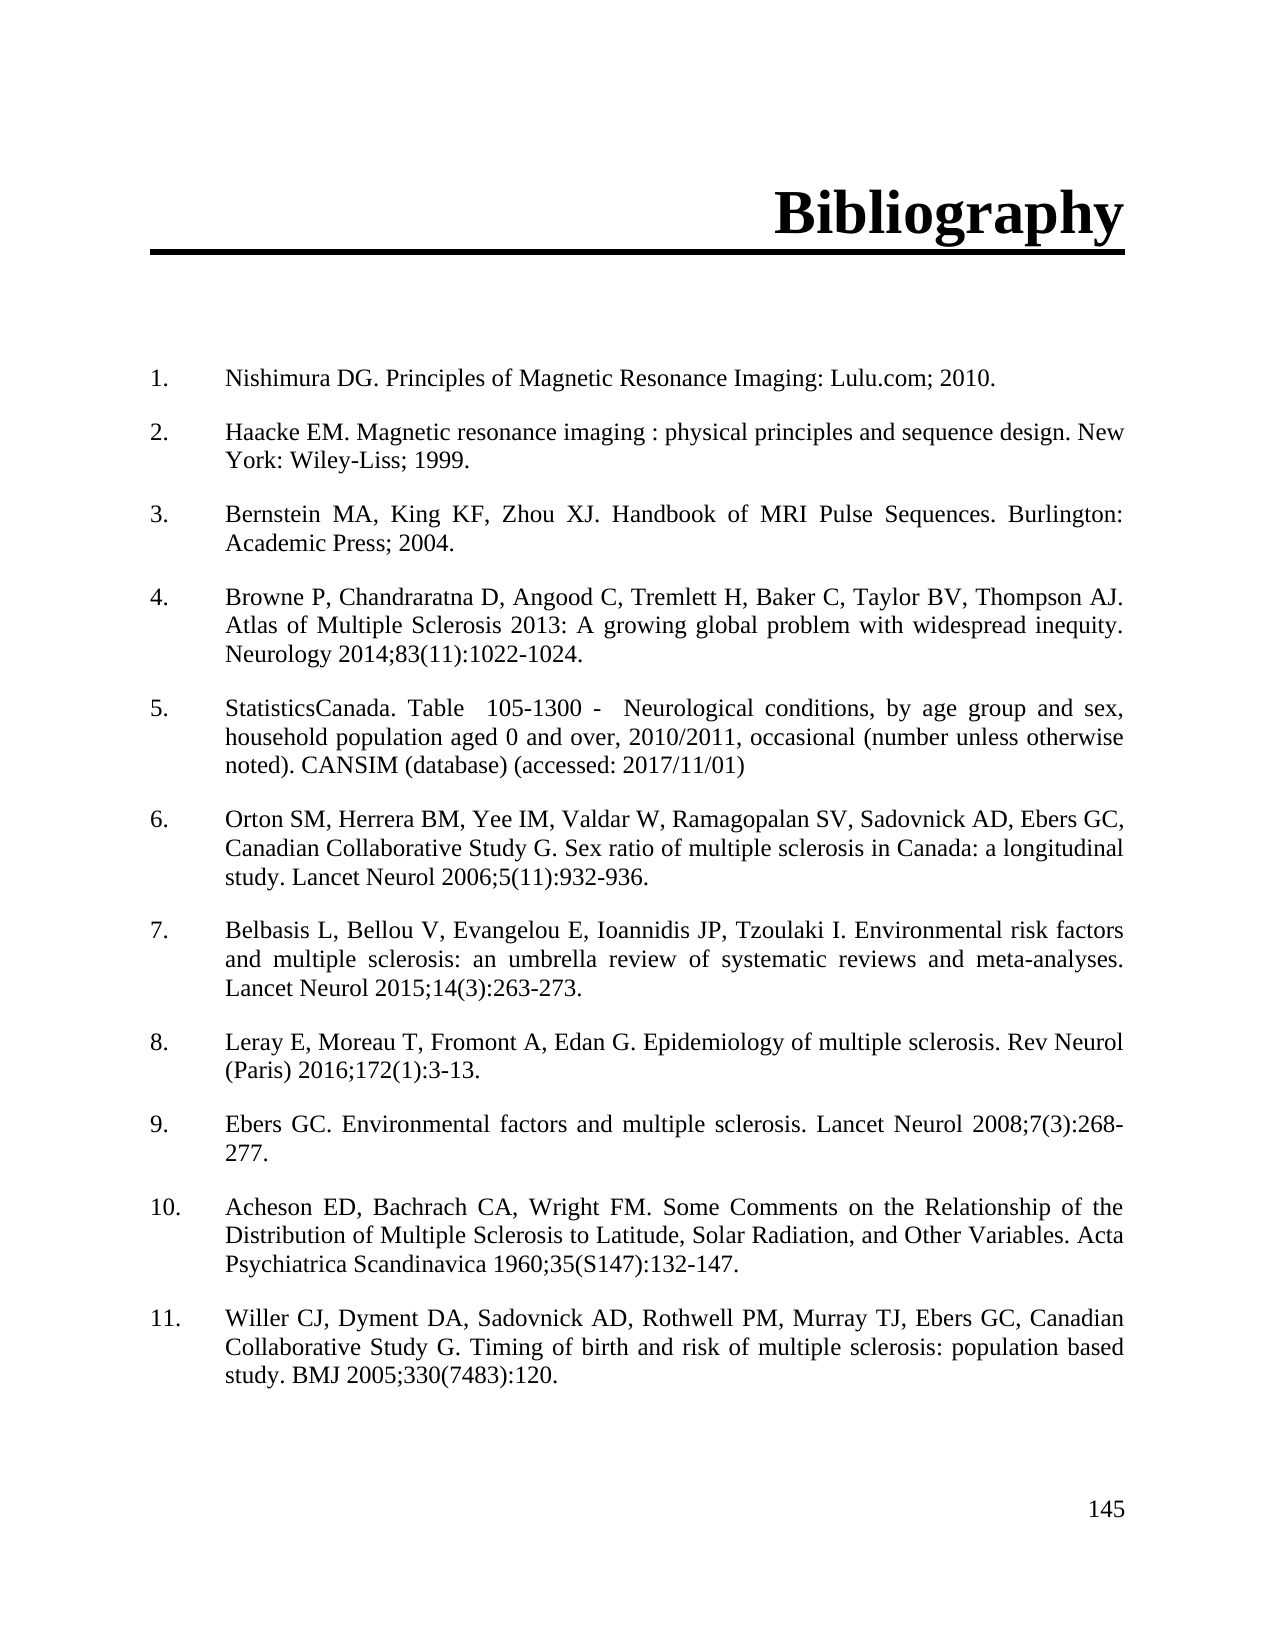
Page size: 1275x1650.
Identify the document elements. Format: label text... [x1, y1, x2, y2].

text 1. Nishimura DG. Principles of Magnetic Resonance Imaging: Lulu.com; 2010. [150, 363, 1125, 392]
text 6. Orton SM, Herrera BM, Yee IM, Valdar W, Ramagopalan SV, Sadovnick AD, Ebers GC, Canadian Collaborative Study G. Sex ratio of multiple sclerosis in Canada: a longitudinal study. Lancet Neurol 2006;5(11):932-936. [150, 804, 1125, 890]
text 3. Bernstein MA, King KF, Zhou XJ. Handbook of MRI Pulse Sequences. Burlington: Academic Press; 2004. [150, 499, 1125, 557]
text 9. Ebers GC. Environmental factors and multiple sclerosis. Lancet Neurol 2008;7(3):268-277. [150, 1109, 1125, 1167]
text 10. Acheson ED, Bachrach CA, Wright FM. Some Comments on the Relationship of the Distribution of Multiple Sclerosis to Latitude, Solar Radiation, and Other Variables. Acta Psychiatrica Scandinavica 1960;35(S147):132-147. [150, 1192, 1125, 1278]
text 2. Haacke EM. Magnetic resonance imaging : physical principles and sequence design. New York: Wiley-Liss; 1999. [150, 417, 1125, 474]
text 7. Belbasis L, Bellou V, Evangelou E, Ioannidis JP, Tzoulaki I. Environmental risk factors and multiple sclerosis: an umbrella review of systematic reviews and meta-analyses. Lancet Neurol 2015;14(3):263-273. [150, 915, 1125, 1002]
text Bibliography [150, 175, 1125, 249]
text 11. Willer CJ, Dyment DA, Sadovnick AD, Rothwell PM, Murray TJ, Ebers GC, Canadian Collaborative Study G. Timing of birth and risk of multiple sclerosis: population based study. BMJ 2005;330(7483):120. [150, 1303, 1125, 1389]
text 5. StatisticsCanada. Table 105-1300 - Neurological conditions, by age group and sex, household population aged 0 and over, 2010/2011, occasional (number unless otherwise noted). CANSIM (database) (accessed: 2017/11/01) [150, 693, 1125, 779]
text 4. Browne P, Chandraratna D, Angood C, Tremlett H, Baker C, Taylor BV, Thompson AJ. Atlas of Multiple Sclerosis 2013: A growing global problem with widespread inequity. Neurology 2014;83(11):1022-1024. [150, 582, 1125, 668]
text 8. Leray E, Moreau T, Fromont A, Edan G. Epidemiology of multiple sclerosis. Rev Neurol (Paris) 2016;172(1):3-13. [150, 1027, 1125, 1084]
